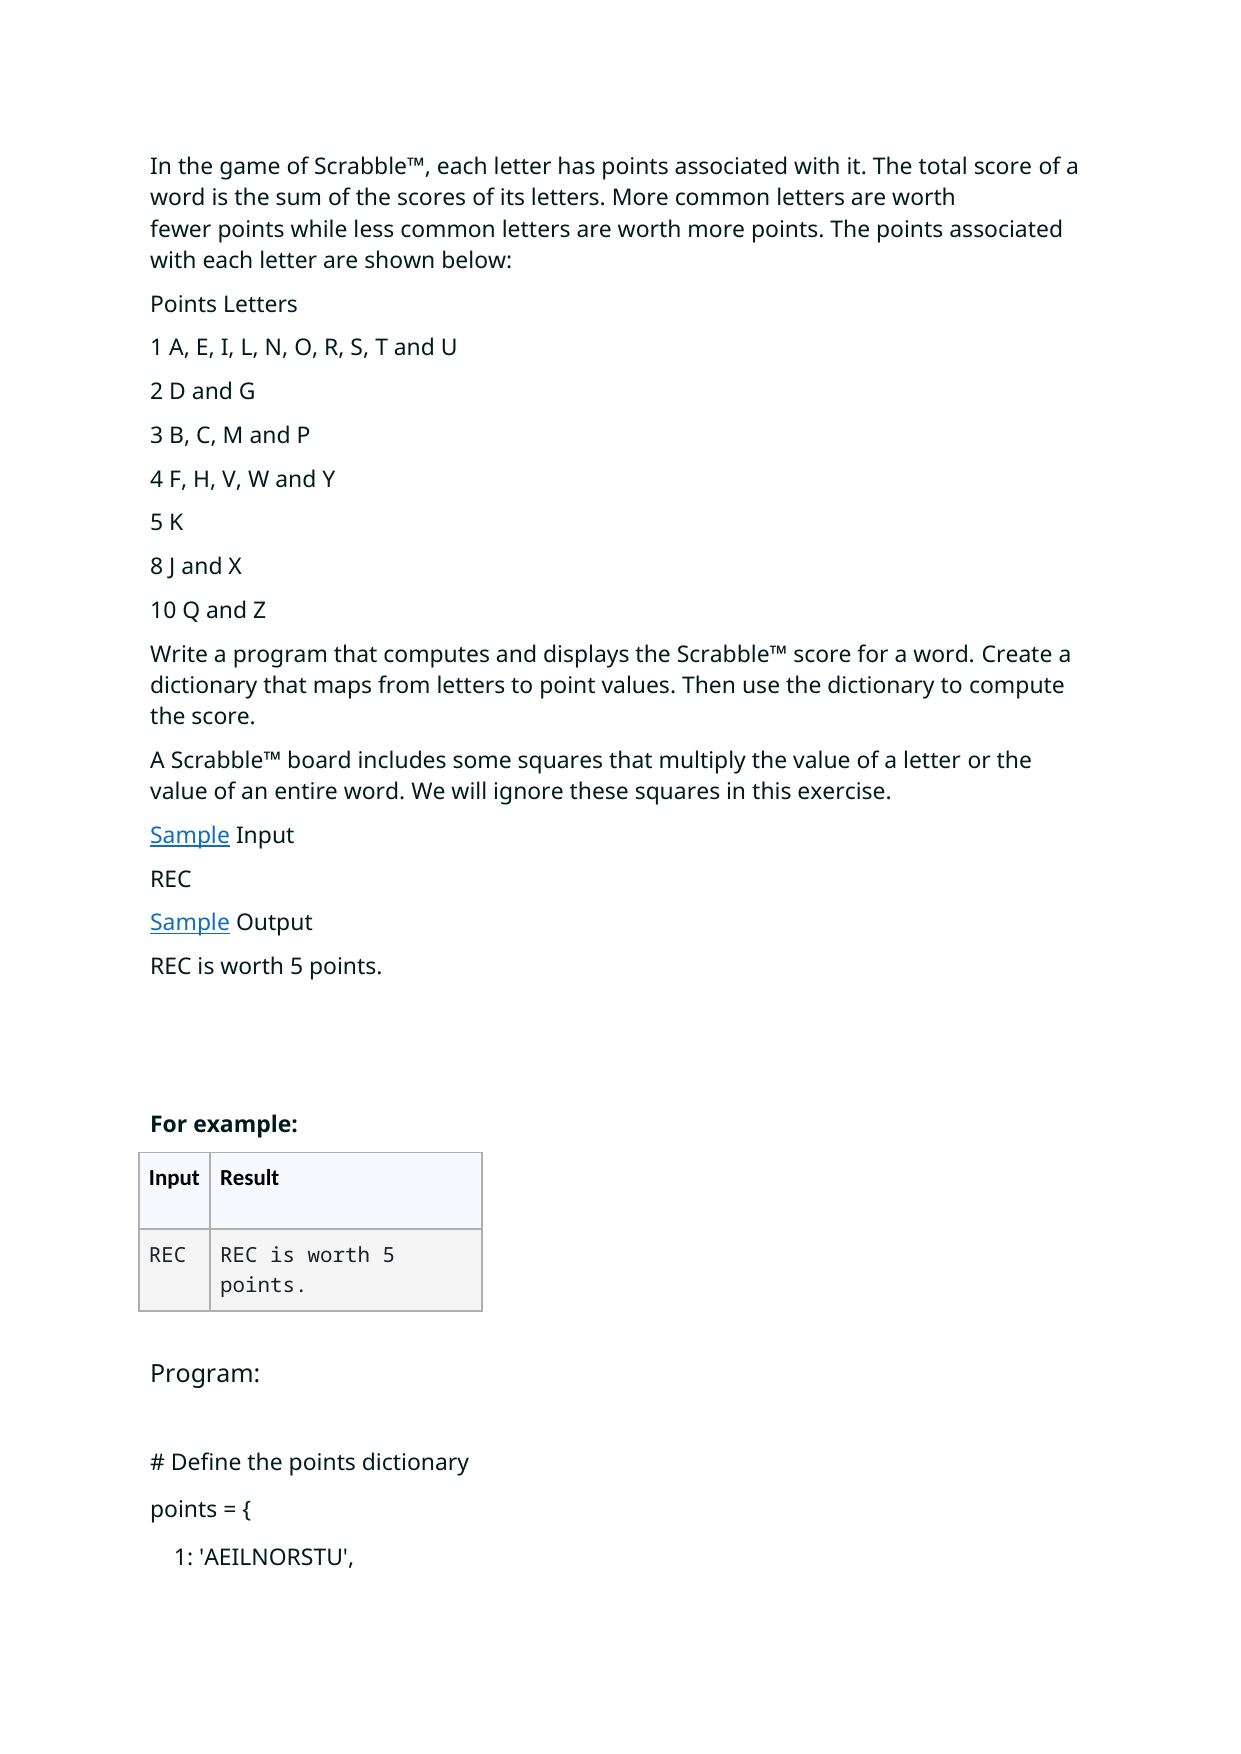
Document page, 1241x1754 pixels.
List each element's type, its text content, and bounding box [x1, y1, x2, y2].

text For example: [150, 1108, 1090, 1139]
text # Define the points dictionary [150, 1446, 1090, 1477]
text A Scrabble™ board includes some squares that multiply the value of a letter or the value of an entire word. We will ignore these squares in this exercise. [150, 744, 1090, 806]
text 1 A, E, I, L, N, O, R, S, T and U [150, 331, 1090, 362]
text 10 Q and Z [150, 594, 1090, 625]
text Points Letters [150, 287, 1090, 319]
text REC [150, 862, 1090, 894]
text Program: [150, 1355, 1090, 1389]
text 3 B, C, M and P [150, 419, 1090, 450]
text points = { [150, 1493, 1090, 1525]
text 4 F, H, V, W and Y [150, 462, 1090, 494]
text Sample Input [150, 819, 1090, 850]
text 2 D and G [150, 375, 1090, 406]
text Sample Output [150, 906, 1090, 937]
text REC is worth 5 points. [150, 950, 1090, 981]
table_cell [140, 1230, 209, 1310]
text 5 K [150, 506, 1090, 537]
text Write a program that computes and displays the Scrabble™ score for a word. Create a dictionary that maps from letters to point values. Then use the dictionary to compute the score. [150, 637, 1090, 731]
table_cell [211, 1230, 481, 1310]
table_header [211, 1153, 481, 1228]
text 8 J and X [150, 550, 1090, 581]
text In the game of Scrabble™, each letter has points associated with it. The total score of a word is the sum of the scores of its letters. More common letters are worth fewer points while less common letters are worth more points. The points associated with each letter are shown below: [150, 150, 1090, 275]
text 1: 'AEILNORSTU', [150, 1541, 1090, 1573]
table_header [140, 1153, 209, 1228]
